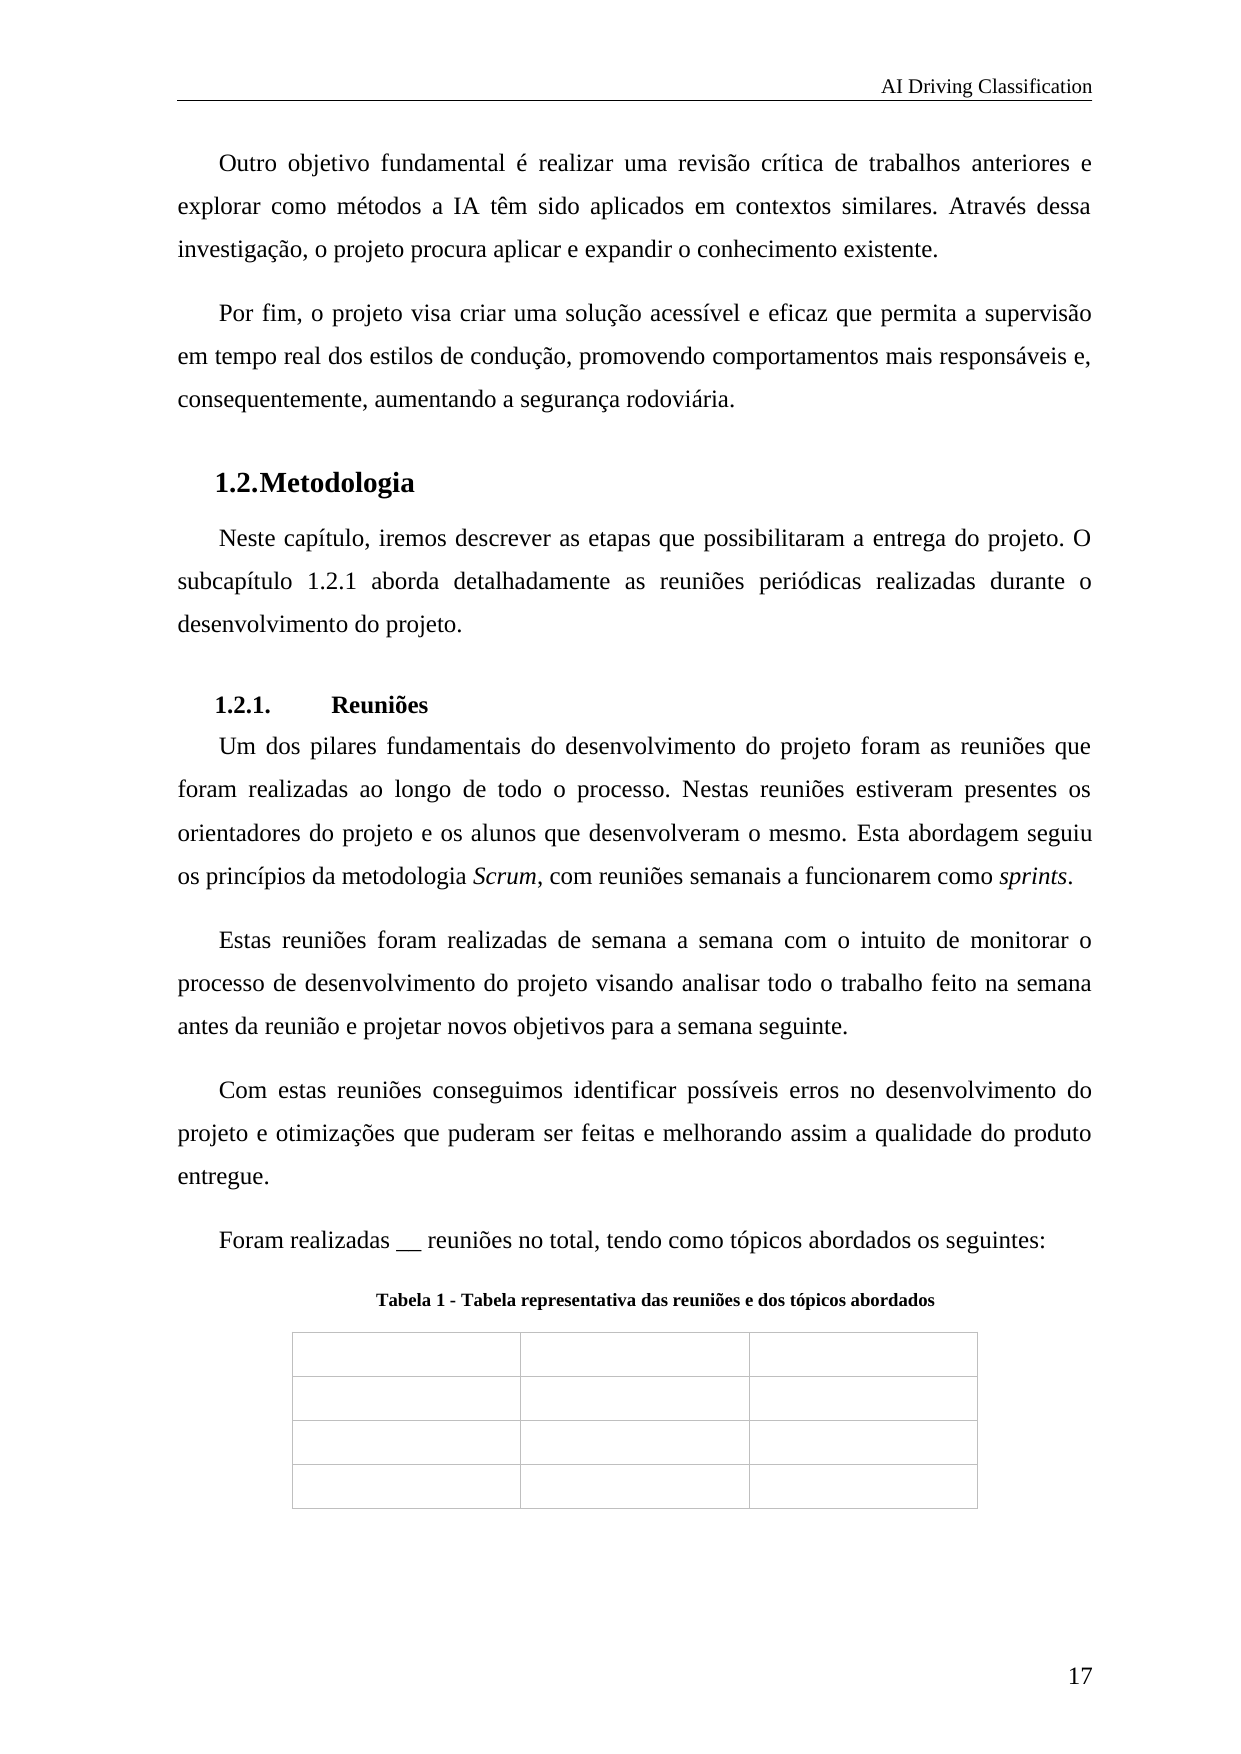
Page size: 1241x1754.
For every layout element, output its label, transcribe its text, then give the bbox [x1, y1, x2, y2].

text Foram realizadas __ reuniões no total, tendo como tópicos abordados os seguintes: [177, 1225, 1092, 1254]
text Outro objetivo fundamental é realizar uma revisão crítica de trabalhos anteriores e explorar como métodos a IA têm sido aplicados em contextos similares. Através dessa investigação, o projeto procura aplicar e expandir o conhecimento existente. [177, 148, 1092, 263]
table_cell [750, 1465, 977, 1508]
table_cell [750, 1377, 977, 1420]
text Neste capítulo, iremos descrever as etapas que possibilitaram a entrega do projeto. O subcapítulo 1.2.1 aborda detalhadamente as reuniões periódicas realizadas durante o desenvolvimento do projeto. [177, 523, 1092, 638]
text Tabela 1 - Tabela representativa das reuniões e dos tópicos abordados [177, 1289, 1092, 1311]
table_cell [750, 1421, 977, 1464]
table_cell [293, 1465, 520, 1508]
text Um dos pilares fundamentais do desenvolvimento do projeto foram as reuniões que foram realizadas ao longo de todo o processo. Nestas reuniões estiveram presentes os orientadores do projeto e os alunos que desenvolveram o mesmo. Esta abordagem seguiu os princípios da metodologia Scrum, com reuniões semanais a funcionarem como sprints. [177, 731, 1092, 889]
subtitle Reuniões [214, 690, 1092, 719]
table_header [750, 1333, 977, 1376]
text Estas reuniões foram realizadas de semana a semana com o intuito de monitorar o processo de desenvolvimento do projeto visando analisar todo o trabalho feito na semana antes da reunião e projetar novos objetivos para a semana seguinte. [177, 925, 1092, 1040]
table_cell [521, 1377, 749, 1420]
table_cell [293, 1377, 520, 1420]
text Por fim, o projeto visa criar uma solução acessível e eficaz que permita a supervisão em tempo real dos estilos de condução, promovendo comportamentos mais responsáveis e, consequentemente, aumentando a segurança rodoviária. [177, 298, 1092, 413]
table_cell [293, 1421, 520, 1464]
table_cell [521, 1465, 749, 1508]
text Com estas reuniões conseguimos identificar possíveis erros no desenvolvimento do projeto e otimizações que puderam ser feitas e melhorando assim a qualidade do produto entregue. [177, 1075, 1092, 1190]
subtitle Metodologia [214, 465, 1092, 498]
table_header [293, 1333, 520, 1376]
table_cell [521, 1421, 749, 1464]
table_header [521, 1333, 749, 1376]
